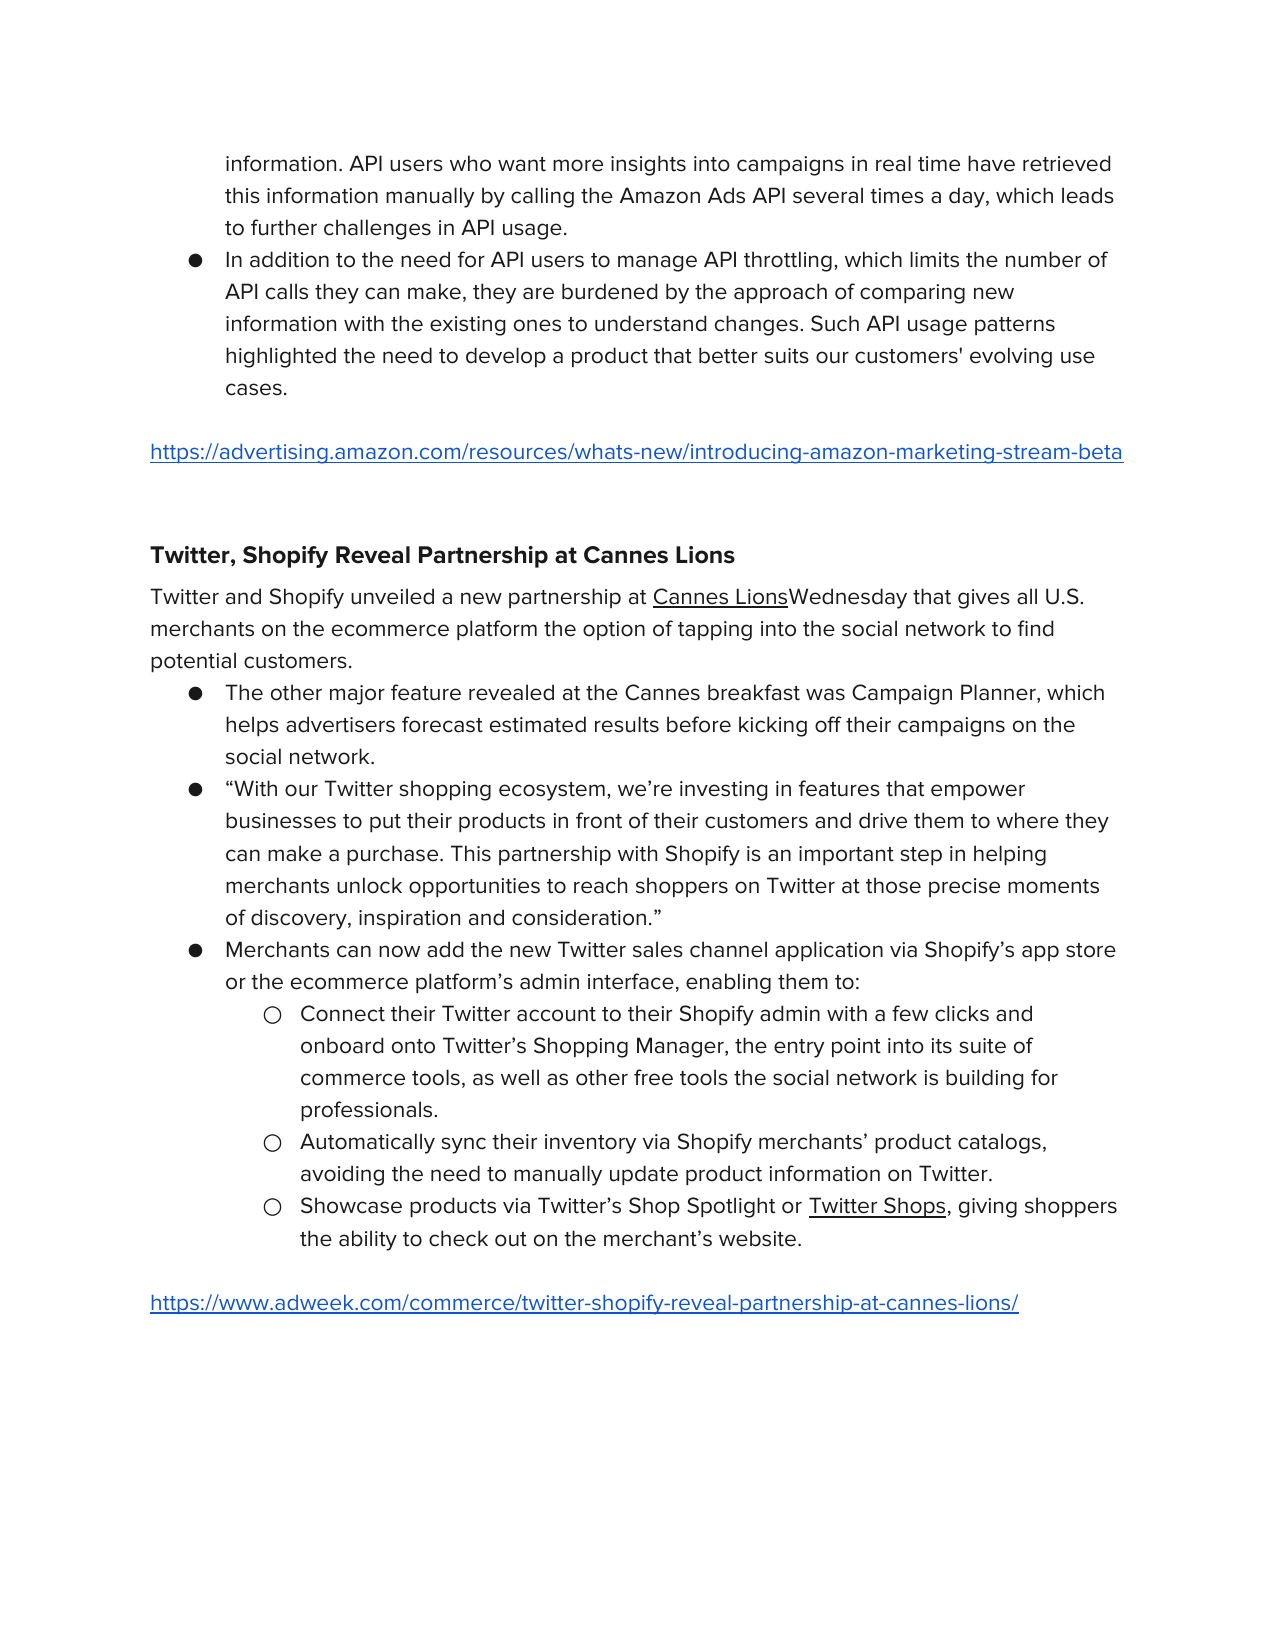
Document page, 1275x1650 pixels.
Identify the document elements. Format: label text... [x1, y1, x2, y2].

list In addition to the need for API users to manage API throttling, which limits the number of API calls they can make, they are burdened by the approach of comparing new information with the existing ones to understand changes. Such API usage patterns highlighted the need to develop a product that better suits our customers' evolving use cases. [187, 246, 1125, 402]
text https://www.adweek.com/commerce/twitter-shopify-reveal-partnership-at-cannes-lions/ [150, 1289, 1125, 1317]
text https://advertising.amazon.com/resources/whats-new/introducing-amazon-marketing-stream-beta [150, 439, 1125, 467]
list Showcase products via Twitter’s Shop Spotlight or Twitter Shops, giving shoppers the ability to check out on the merchant’s website. [262, 1193, 1125, 1253]
list “With our Twitter shopping ecosystem, we’re investing in features that empower businesses to put their products in front of their customers and drive them to where they can make a purchase. This partnership with Shopify is an important step in helping merchants unlock opportunities to reach shoppers on Twitter at those precise moments of discovery, inspiration and consideration.” [187, 776, 1125, 932]
list The other major feature revealed at the Cannes breakfast was Campaign Planner, which helps advertisers forecast estimated results before kicking off their campaigns on the social network. [187, 679, 1125, 772]
list Merchants can now add the new Twitter sales channel application via Shopify’s app store or the ecommerce platform’s admin interface, enabling them to: [187, 936, 1125, 996]
list Automatically sync their inventory via Shopify merchants’ product catalogs, avoiding the need to manually update product information on Twitter. [262, 1129, 1125, 1189]
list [187, 150, 1125, 242]
list Connect their Twitter account to their Shopify admin with a few clicks and onboard onto Twitter’s Shopping Manager, the entry point into its suite of commerce tools, as well as other free tools the social network is building for professionals. [262, 1000, 1125, 1124]
subtitle Twitter, Shopify Reveal Partnership at Cannes Lions [150, 540, 1125, 571]
text Twitter and Shopify unveiled a new partnership at Cannes LionsWednesday that gives all U.S. merchants on the ecommerce platform the option of tapping into the social network to find potential customers. [150, 583, 1125, 675]
